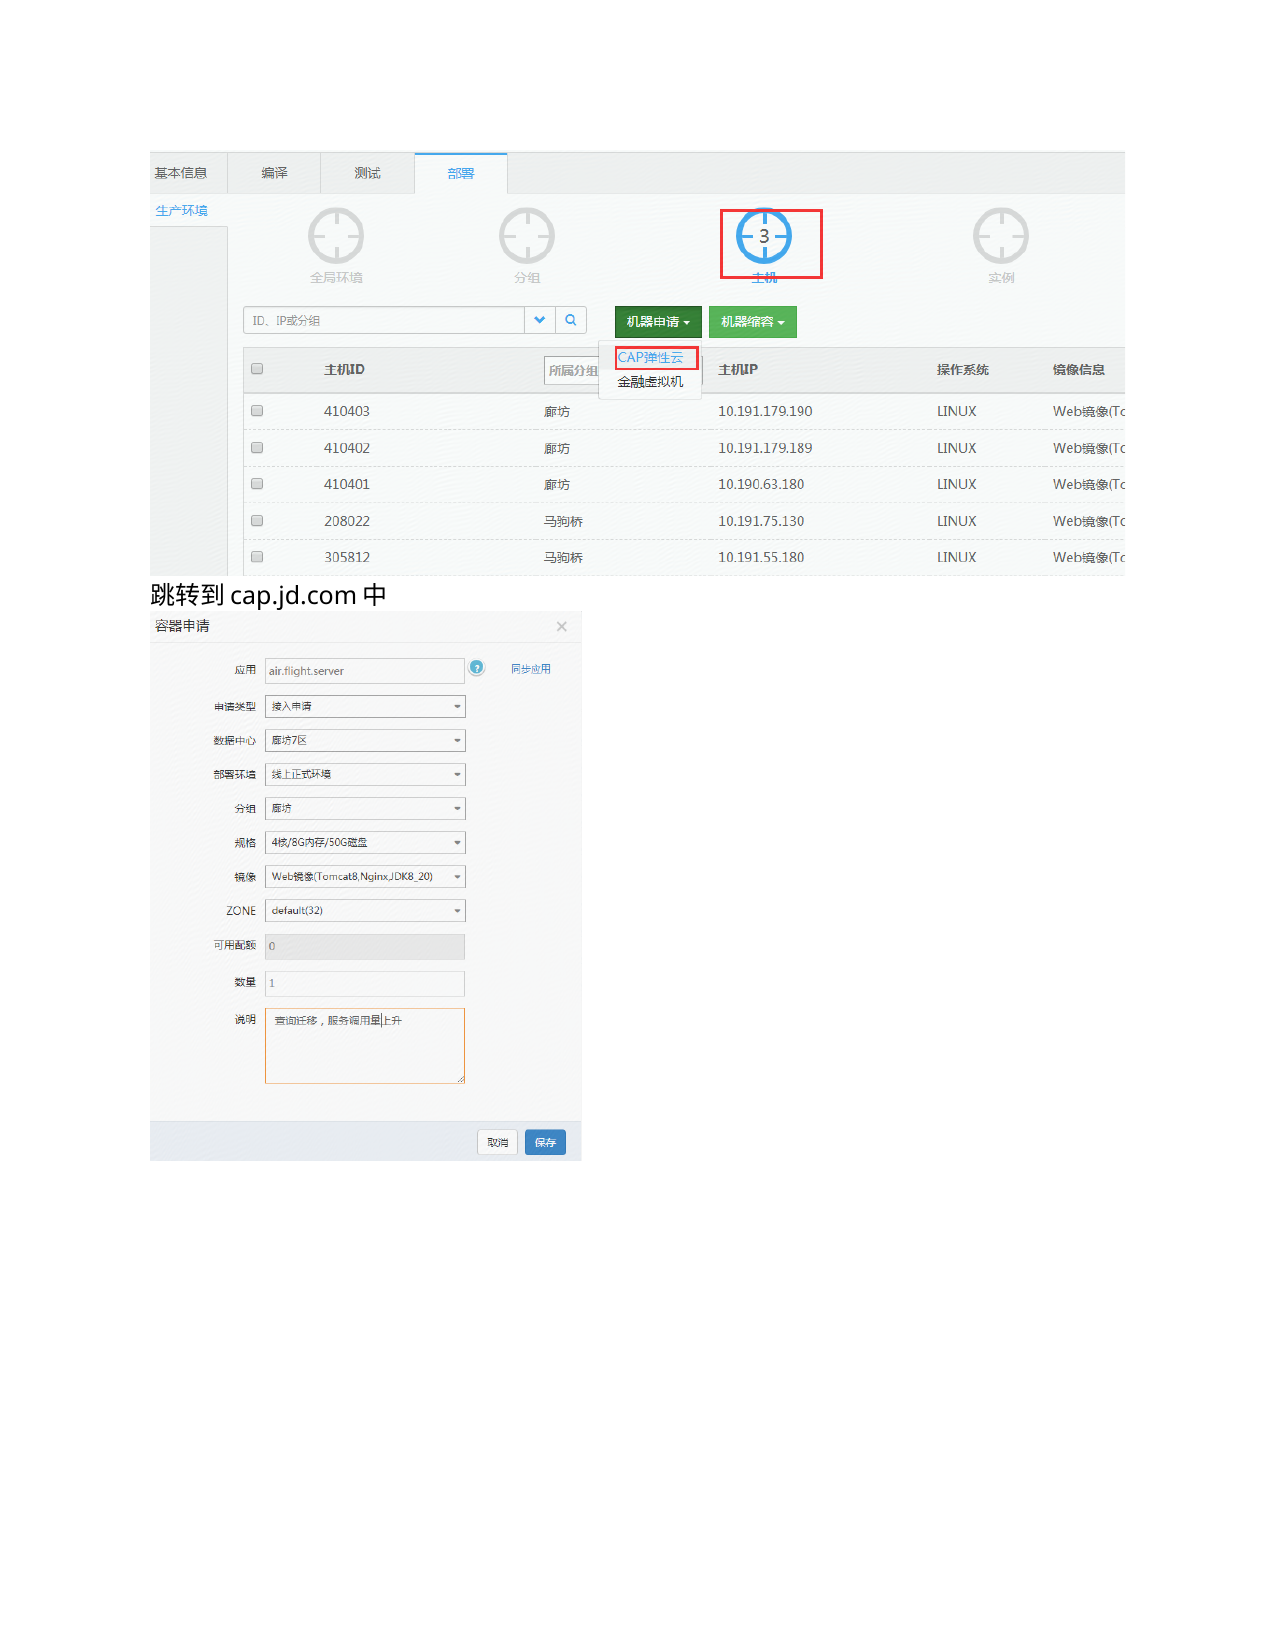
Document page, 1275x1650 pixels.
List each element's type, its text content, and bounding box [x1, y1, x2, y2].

picture [150, 150, 1125, 576]
picture [150, 611, 582, 1161]
text 跳转到cap.jd.com中 [150, 576, 1125, 612]
